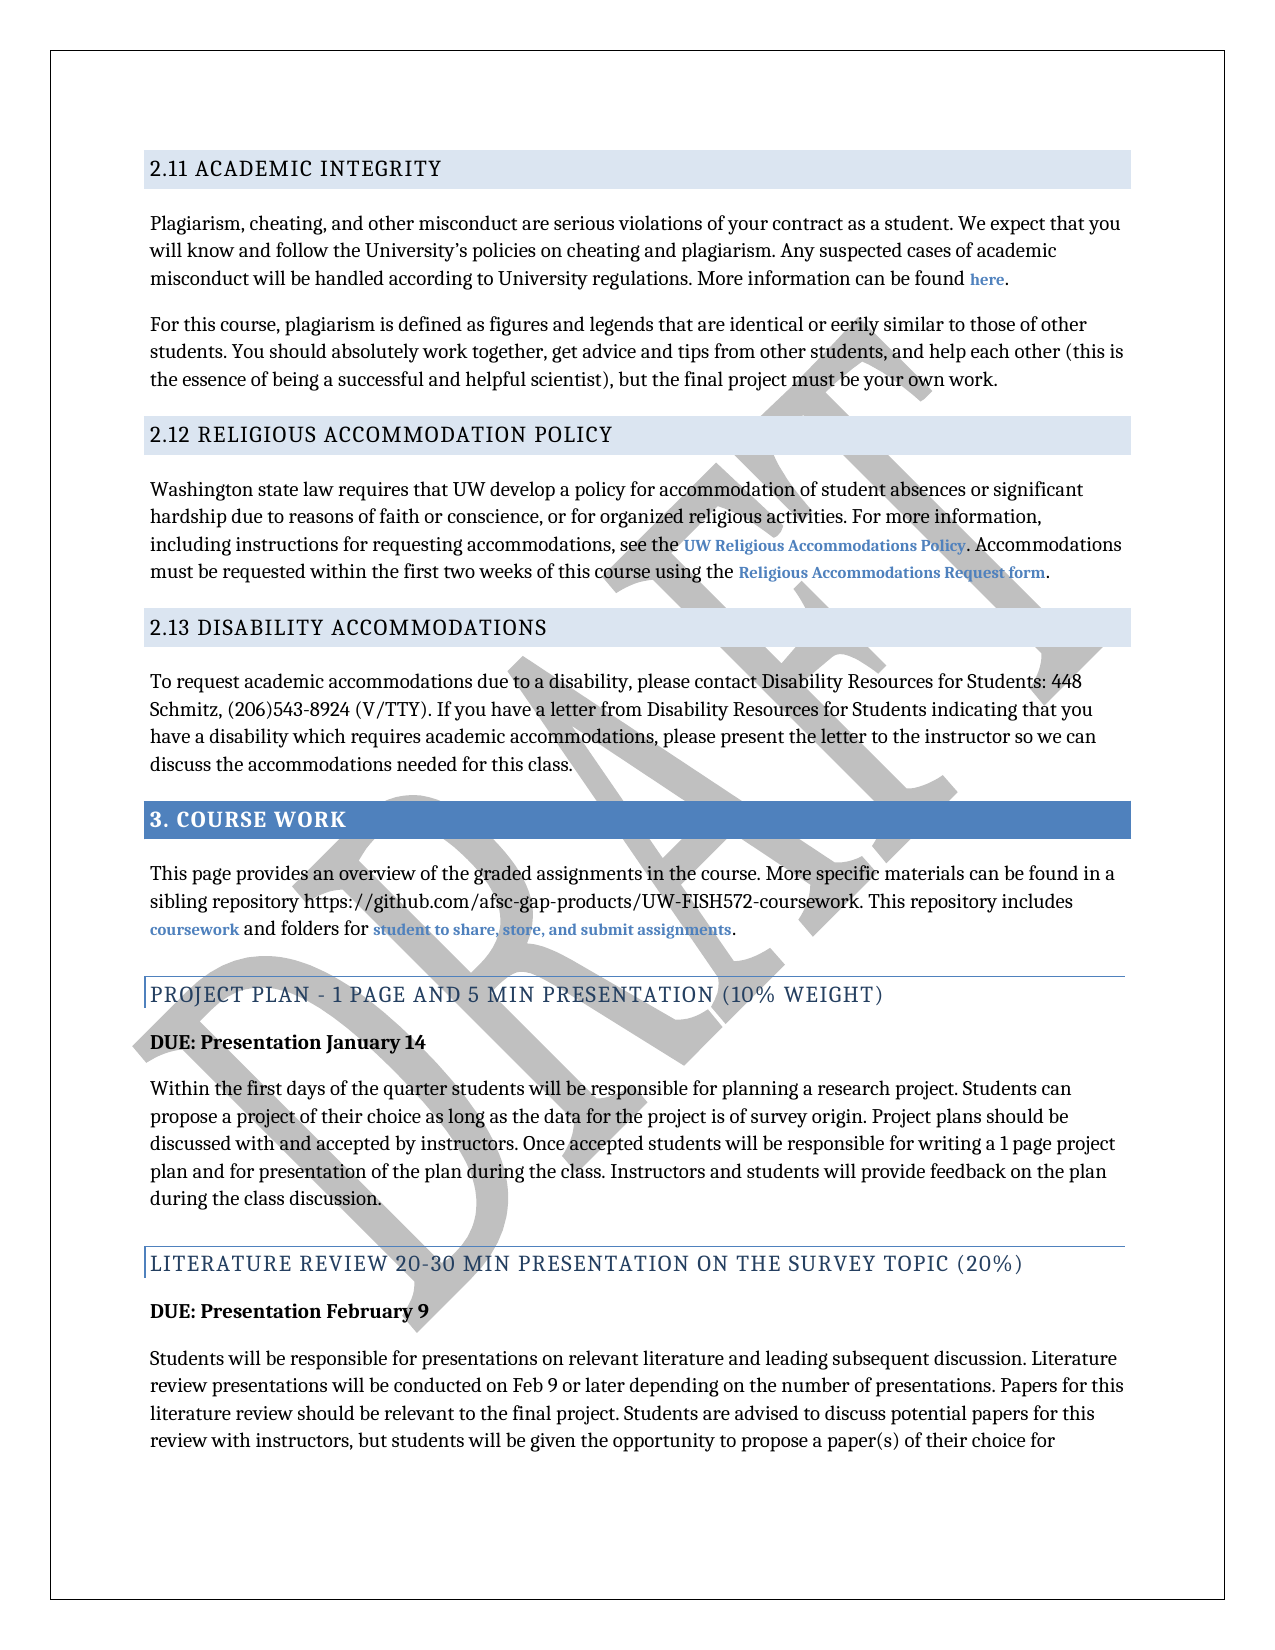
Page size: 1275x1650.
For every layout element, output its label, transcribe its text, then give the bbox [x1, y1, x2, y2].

text DUE: Presentation February 9 [150, 1300, 1125, 1324]
text Within the first days of the quarter students will be responsible for planning a research project. Students can propose a project of their choice as long as the data for the project is of survey origin. Project plans should be discussed with and accepted by instructors. Once accepted students will be responsible for writing a 1 page project plan and for presentation of the plan during the class. Instructors and students will provide feedback on the plan during the class discussion. [150, 1077, 1125, 1211]
subtitle 3. Course Work [150, 807, 1125, 833]
subtitle 2.11 Academic integrity [150, 156, 1125, 183]
subtitle Project plan - 1 page and 5 min presentation (10% weight) [146, 977, 1125, 1008]
text Washington state law requires that UW develop a policy for accommodation of student absences or significant hardship due to reasons of faith or conscience, or for organized religious activities. For more information, including instructions for requesting accommodations, see the UW Religious Accommodations Policy. Accommodations must be requested within the first two weeks of this course using the Religious Accommodations Request form. [150, 477, 1125, 584]
text DUE: Presentation January 14 [150, 1031, 1125, 1054]
text Plagiarism, cheating, and other misconduct are serious violations of your contract as a student. We expect that you will know and follow the University’s policies on cheating and plagiarism. Any suspected cases of academic misconduct will be handled according to University regulations. More information can be found here. [150, 211, 1125, 290]
subtitle 2.12 Religious accommodation policy [150, 422, 1125, 449]
subtitle Literature review 20-30 min presentation on the survey topic (20%) [146, 1247, 1125, 1278]
text For this course, plagiarism is defined as figures and legends that are identical or eerily similar to those of other students. You should absolutely work together, get advice and tips from other students, and help each other (this is the essence of being a successful and helpful scientist), but the final project must be your own work. [150, 313, 1125, 392]
text This page provides an overview of the graded assignments in the course. More specific materials can be found in a sibling repository https://github.com/afsc-gap-products/UW-FISH572-coursework. This repository includes coursework and folders for student to share, store, and submit assignments. [150, 862, 1125, 941]
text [150, 1346, 1125, 1453]
text To request academic accommodations due to a disability, please contact Disability Resources for Students: 448 Schmitz, (206)543-8924 (V/TTY). If you have a letter from Disability Resources for Students indicating that you have a disability which requires academic accommodations, please present the letter to the instructor so we can discuss the accommodations needed for this class. [150, 670, 1125, 776]
subtitle 2.13 Disability accommodations [150, 615, 1125, 641]
